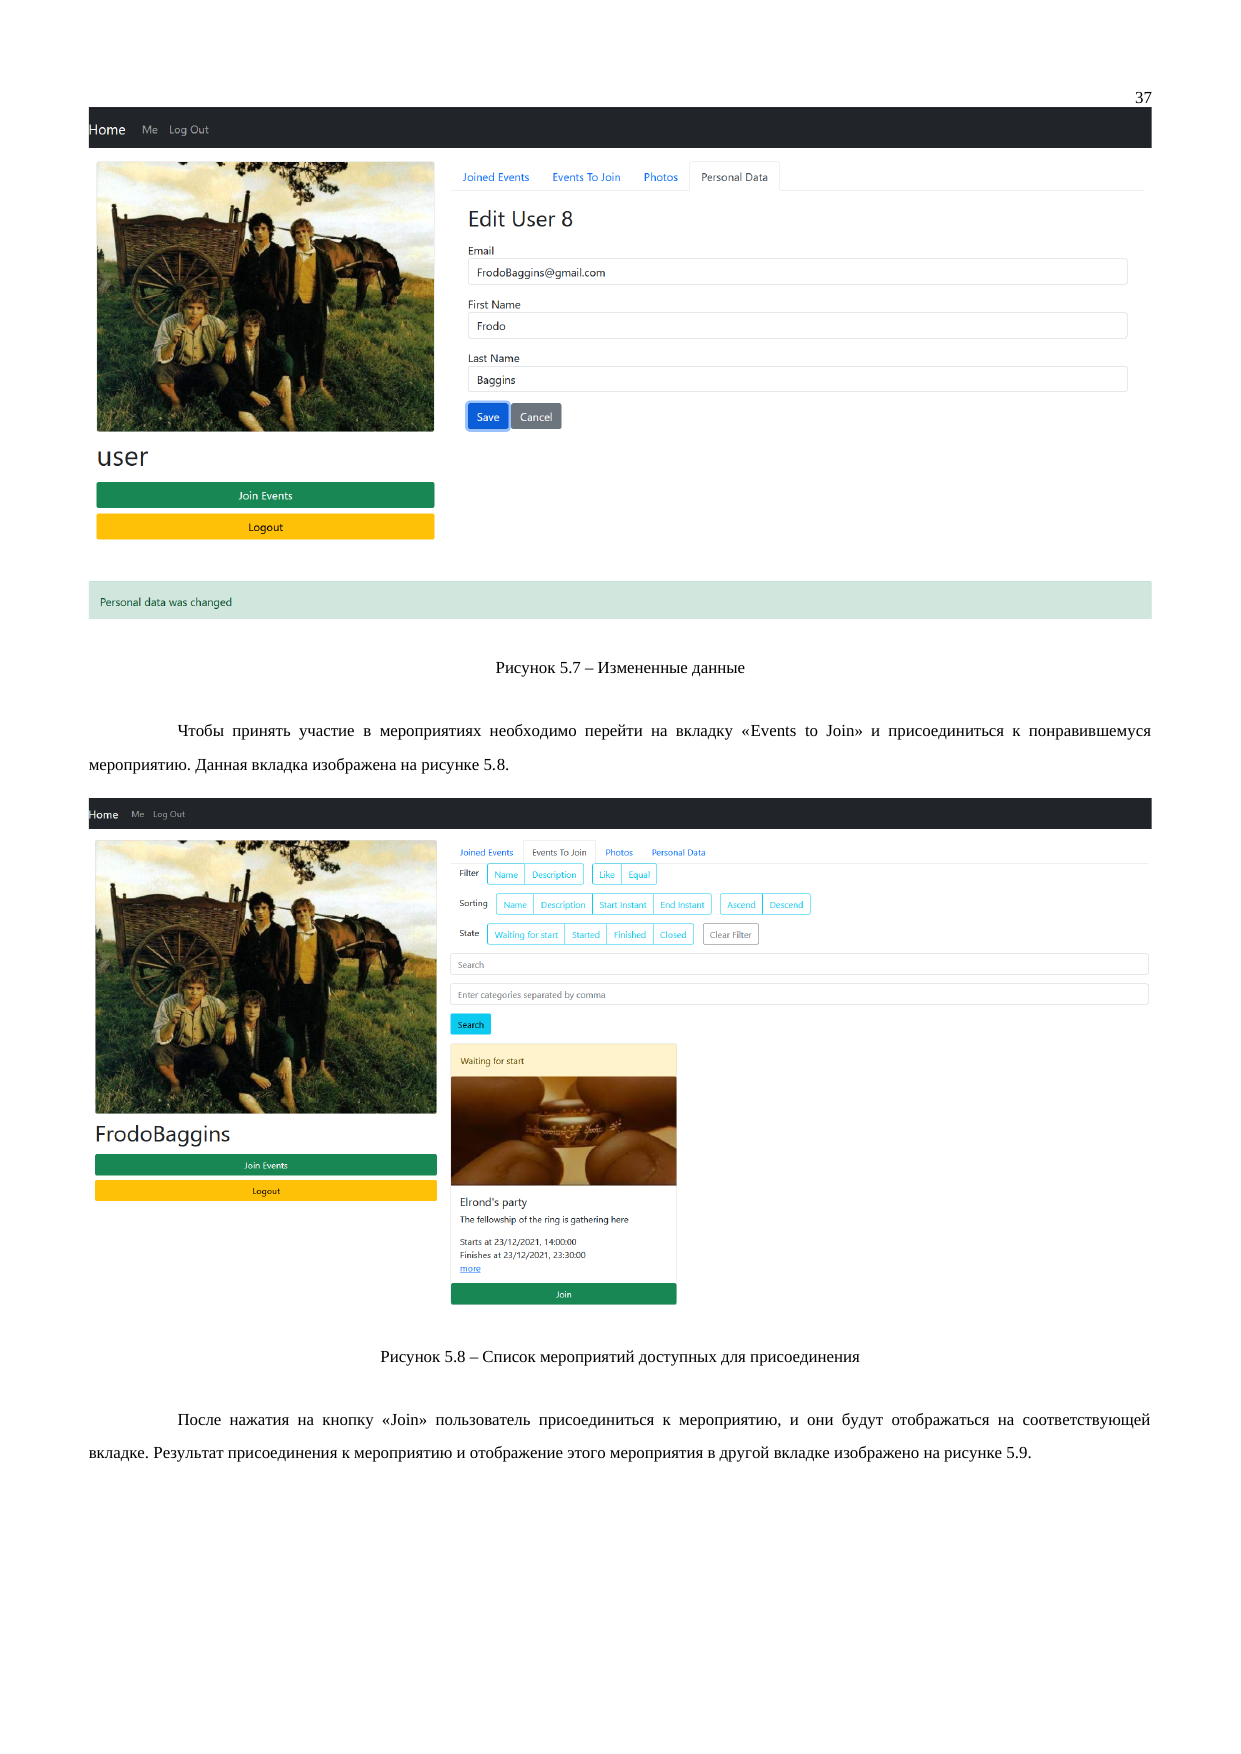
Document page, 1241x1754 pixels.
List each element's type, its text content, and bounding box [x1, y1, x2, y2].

text Рисунок 5.8 – Список мероприятий доступных для присоединения [89, 1333, 1152, 1366]
text После нажатия на кнопку «Join» пользователь присоединиться к мероприятию, и они будут отображаться на соответствующей вкладке. Результат присоединения к мероприятию и отображение этого мероприятия в другой вкладке изображено на рисунке 5.9. [88, 1395, 1152, 1462]
picture [88, 107, 1152, 619]
picture [88, 798, 1152, 1308]
text Чтобы принять участие в мероприятиях необходимо перейти на вкладку «Events to Join» и присоединиться к понравившемуся мероприятию. Данная вкладка изображена на рисунке 5.8. [88, 707, 1152, 774]
text Рисунок 5.7 – Измененные данные [89, 644, 1152, 677]
